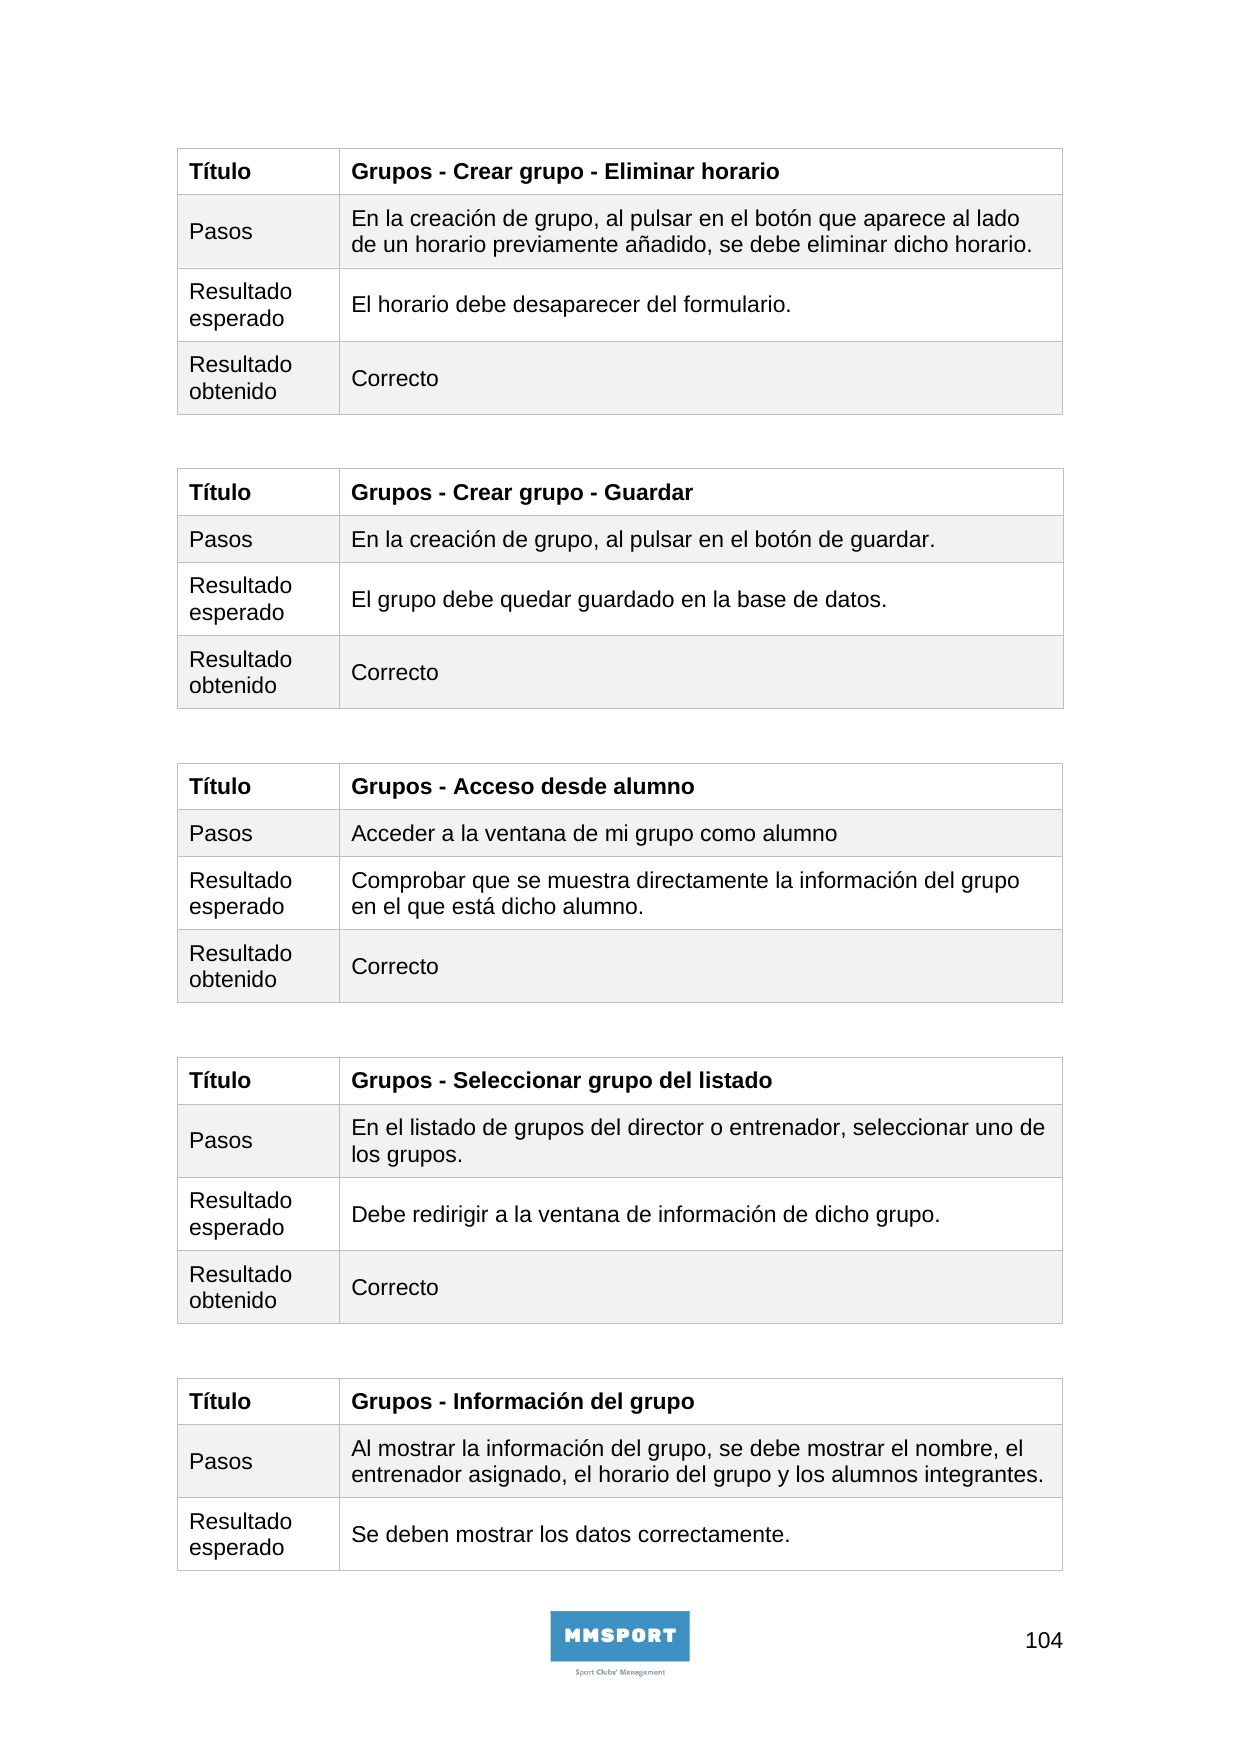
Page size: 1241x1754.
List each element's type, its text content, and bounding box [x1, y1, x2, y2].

table_cell El horario debe desaparecer del formulario. [340, 269, 1062, 341]
table_header Grupos - Crear grupo - Guardar [340, 469, 1063, 515]
table_header Título [178, 764, 339, 809]
table_cell El grupo debe quedar guardado en la base de datos. [340, 563, 1063, 635]
table_header Grupos - Crear grupo - Eliminar horario [340, 149, 1062, 194]
table_cell Pasos [178, 516, 339, 562]
table_cell En el listado de grupos del director o entrenador, seleccionar uno de los grupos. [340, 1105, 1062, 1177]
table_cell Debe redirigir a la ventana de información de dicho grupo. [340, 1178, 1062, 1250]
table_cell Resultado esperado [178, 1178, 339, 1250]
table_cell Pasos [178, 1425, 339, 1497]
table_cell Resultado esperado [178, 857, 339, 929]
table_cell En la creación de grupo, al pulsar en el botón que aparece al lado de un horario previamente añadido, se debe eliminar dicho horario. [340, 195, 1062, 267]
table_cell Resultado esperado [178, 1498, 339, 1570]
table_header Grupos - Seleccionar grupo del listado [340, 1058, 1062, 1103]
table_cell Correcto [340, 930, 1062, 1002]
table_cell Resultado obtenido [178, 930, 339, 1002]
table_cell Resultado obtenido [178, 342, 339, 414]
table_cell Resultado obtenido [178, 636, 339, 708]
table_cell Resultado esperado [178, 563, 339, 635]
table_cell Se deben mostrar los datos correctamente. [340, 1498, 1062, 1570]
table_cell En la creación de grupo, al pulsar en el botón de guardar. [340, 516, 1063, 562]
table_header Título [178, 469, 339, 515]
table_header Título [178, 1379, 339, 1424]
table_header Título [178, 1058, 339, 1103]
table_cell Resultado esperado [178, 269, 339, 341]
table_cell Correcto [340, 1251, 1062, 1323]
table_header Grupos - Acceso desde alumno [340, 764, 1062, 809]
table_cell Resultado obtenido [178, 1251, 339, 1323]
table_cell Pasos [178, 195, 339, 267]
table_cell Correcto [340, 636, 1063, 708]
table_cell Al mostrar la información del grupo, se debe mostrar el nombre, el entrenador asignado, el horario del grupo y los alumnos integrantes. [340, 1425, 1062, 1497]
table_header Título [178, 149, 339, 194]
picture [542, 1604, 699, 1683]
table_header Grupos - Información del grupo [340, 1379, 1062, 1424]
table_cell Pasos [178, 1105, 339, 1177]
table_cell Pasos [178, 810, 339, 856]
table_cell Comprobar que se muestra directamente la información del grupo en el que está dicho alumno. [340, 857, 1062, 929]
table_cell Acceder a la ventana de mi grupo como alumno [340, 810, 1062, 856]
table_cell Correcto [340, 342, 1062, 414]
